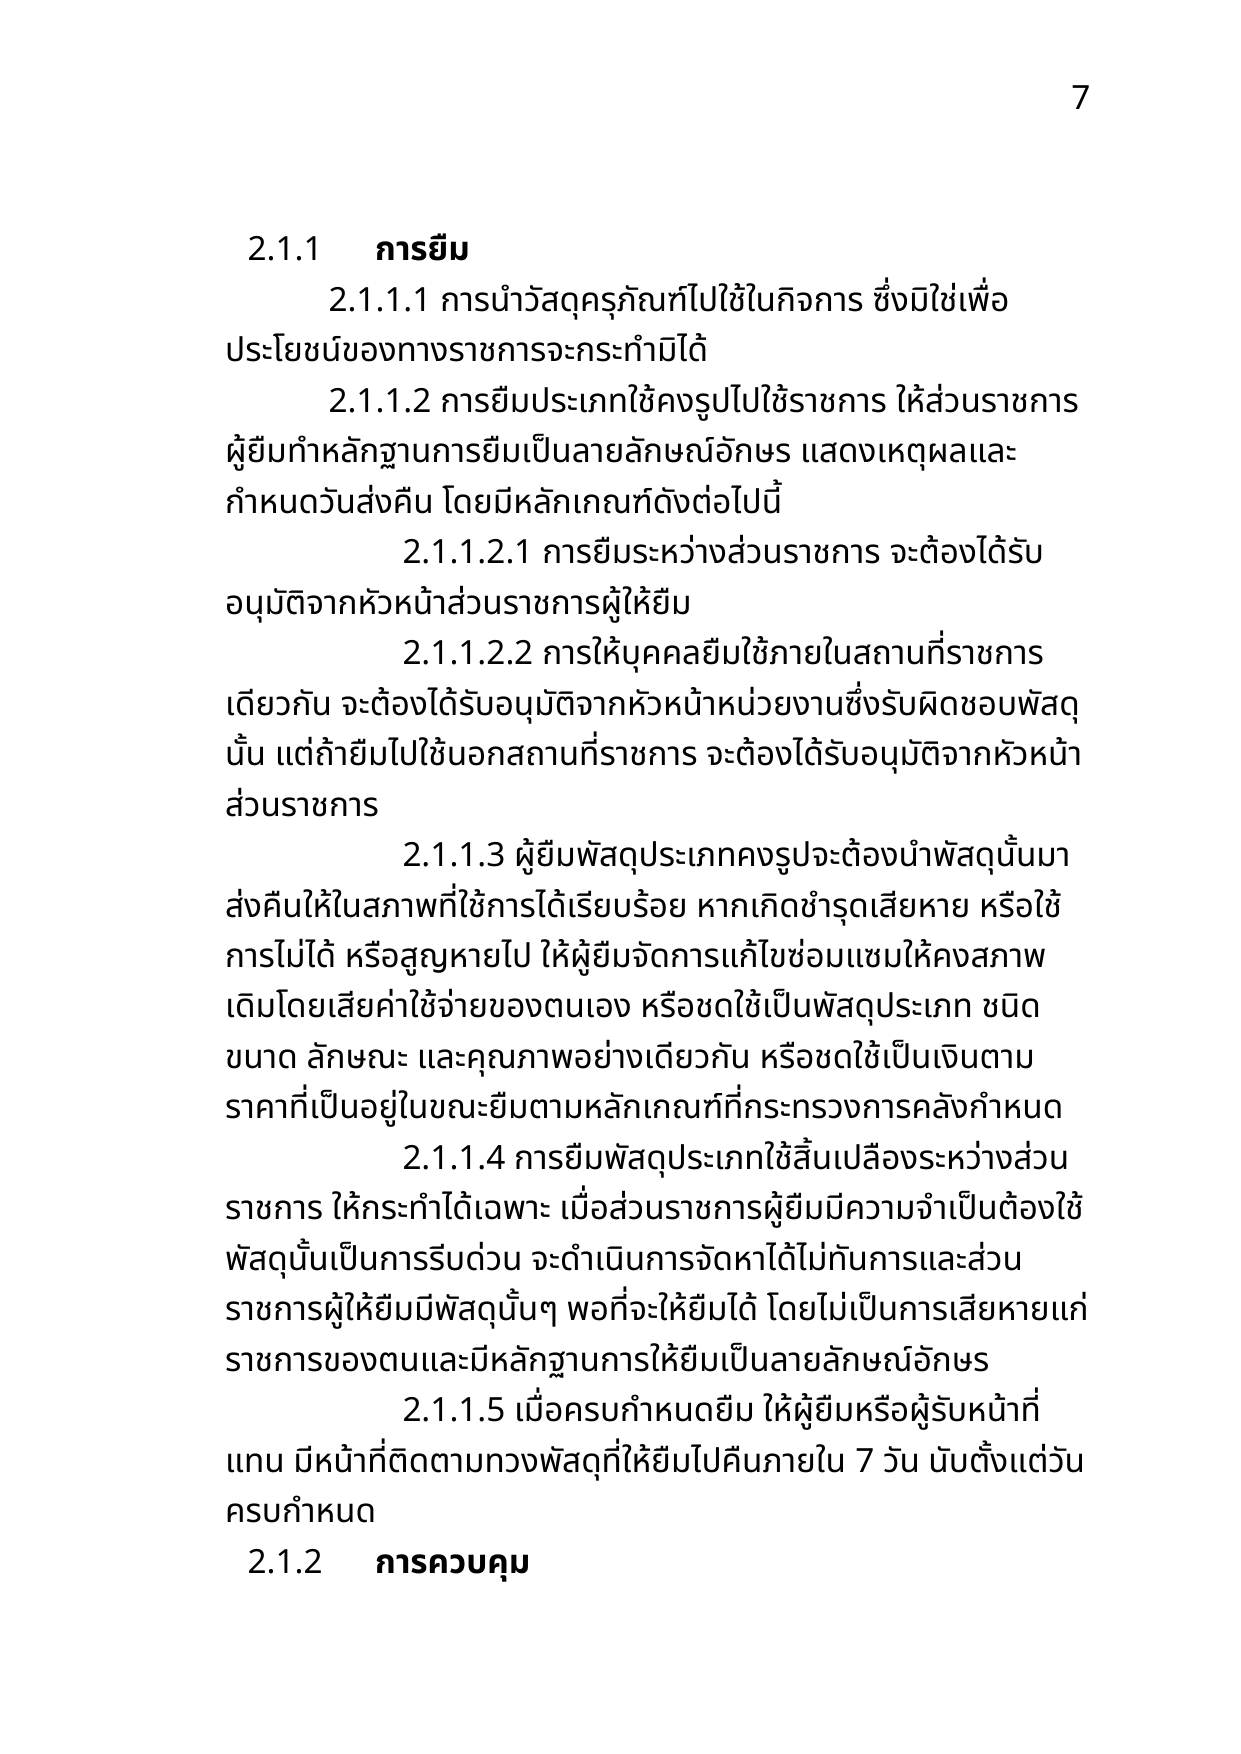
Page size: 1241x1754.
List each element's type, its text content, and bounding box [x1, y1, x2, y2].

text 2.1.1.3 ผู้ยืมพัสดุประเภทคงรูปจะต้องนำพัสดุนั้นมาส่งคืนให้ในสภาพที่ใช้การได้เรียบร้อย หากเกิดชำรุดเสียหาย หรือใช้การไม่ได้ หรือสูญหายไป ให้ผู้ยืมจัดการแก้ไขซ่อมแซมให้คงสภาพเดิมโดยเสียค่าใช้จ่ายของตนเอง หรือชดใช้เป็นพัสดุประเภท ชนิด ขนาด ลักษณะ และคุณภาพอย่างเดียวกัน หรือชดใช้เป็นเงินตามราคาที่เป็นอยู่ในขณะยืมตามหลักเกณฑ์ที่กระทรวงการคลังกำหนด [225, 831, 1090, 1134]
text 2.1.1.1 การนำวัสดุครุภัณฑ์ไปใช้ในกิจการ ซึ่งมิใช่เพื่อประโยชน์ของทางราชการจะกระทำมิได้ [225, 276, 1090, 377]
text 2.1.1.2.2 การให้บุคคลยืมใช้ภายในสถานที่ราชการเดียวกัน จะต้องได้รับอนุมัติจากหัวหน้าหน่วยงานซึ่งรับผิดชอบพัสดุนั้น แต่ถ้ายืมไปใช้นอกสถานที่ราชการ จะต้องได้รับอนุมัติจากหัวหน้าส่วนราชการ [225, 629, 1090, 831]
text 2.1.1 การยืม [225, 225, 1090, 276]
text 2.1.2 การควบคุม [225, 1538, 1090, 1588]
text 2.1.1.5 เมื่อครบกำหนดยืม ให้ผู้ยืมหรือผู้รับหน้าที่แทน มีหน้าที่ติดตามทวงพัสดุที่ให้ยืมไปคืนภายใน 7 วัน นับตั้งแต่วันครบกำหนด [225, 1386, 1090, 1538]
text 2.1.1.2.1 การยืมระหว่างส่วนราชการ จะต้องได้รับอนุมัติจากหัวหน้าส่วนราชการผู้ให้ยืม [225, 528, 1090, 629]
text 2.1.1.4 การยืมพัสดุประเภทใช้สิ้นเปลืองระหว่างส่วนราชการ ให้กระทำได้เฉพาะ เมื่อส่วนราชการผู้ยืมมีความจำเป็นต้องใช้พัสดุนั้นเป็นการรีบด่วน จะดำเนินการจัดหาได้ไม่ทันการและส่วนราชการผู้ให้ยืมมีพัสดุนั้นๆ พอที่จะให้ยืมได้ โดยไม่เป็นการเสียหายแก่ราชการของตนและมีหลักฐานการให้ยืมเป็นลายลักษณ์อักษร [225, 1134, 1090, 1386]
text 2.1.1.2 การยืมประเภทใช้คงรูปไปใช้ราชการ ให้ส่วนราชการผู้ยืมทำหลักฐานการยืมเป็นลายลักษณ์อักษร แสดงเหตุผลและกำหนดวันส่งคืน โดยมีหลักเกณฑ์ดังต่อไปนี้ [225, 377, 1090, 528]
